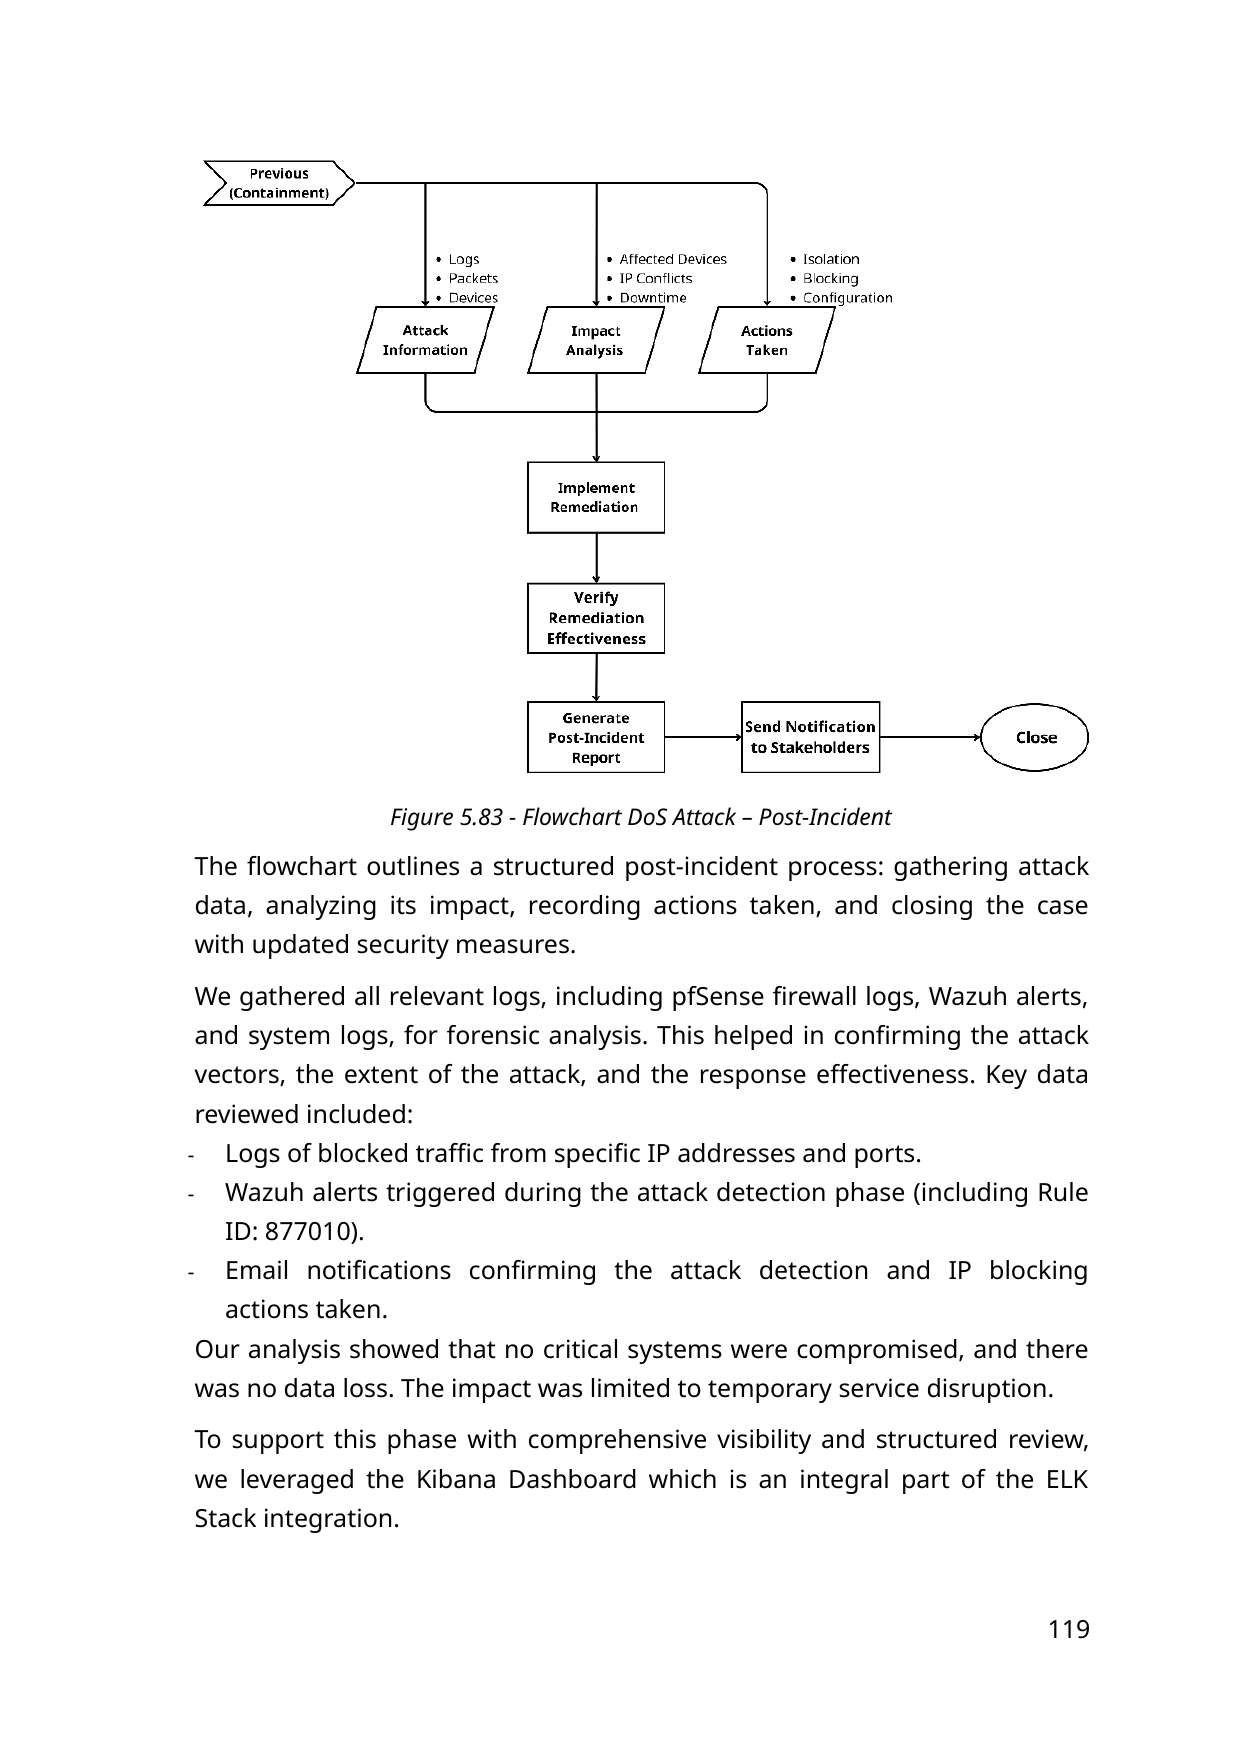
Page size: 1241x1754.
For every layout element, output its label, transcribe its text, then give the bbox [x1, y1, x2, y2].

text The flowchart outlines a structured post-incident process: gathering attack data, analyzing its impact, recording actions taken, and closing the case with updated security measures. [194, 849, 1090, 961]
text We gathered all relevant logs, including pfSense firewall logs, Wazuh alerts, and system logs, for forensic analysis. This helped in confirming the attack vectors, the extent of the attack, and the response effectiveness. Key data reviewed included: [194, 979, 1090, 1130]
picture [194, 150, 1093, 783]
list Wazuh alerts triggered during the attack detection phase (including Rule ID: 877010). [187, 1175, 1090, 1248]
list Logs of blocked traffic from specific IP addresses and ports. [187, 1136, 1090, 1169]
text To support this phase with comprehensive visibility and structured review, we leveraged the Kibana Dashboard which is an integral part of the ELK Stack integration. [194, 1422, 1090, 1534]
text Our analysis showed that no critical systems were compromised, and there was no data loss. The impact was limited to temporary service disruption. [194, 1331, 1090, 1404]
list Email notifications confirming the attack detection and IP blocking actions taken. [187, 1253, 1090, 1326]
